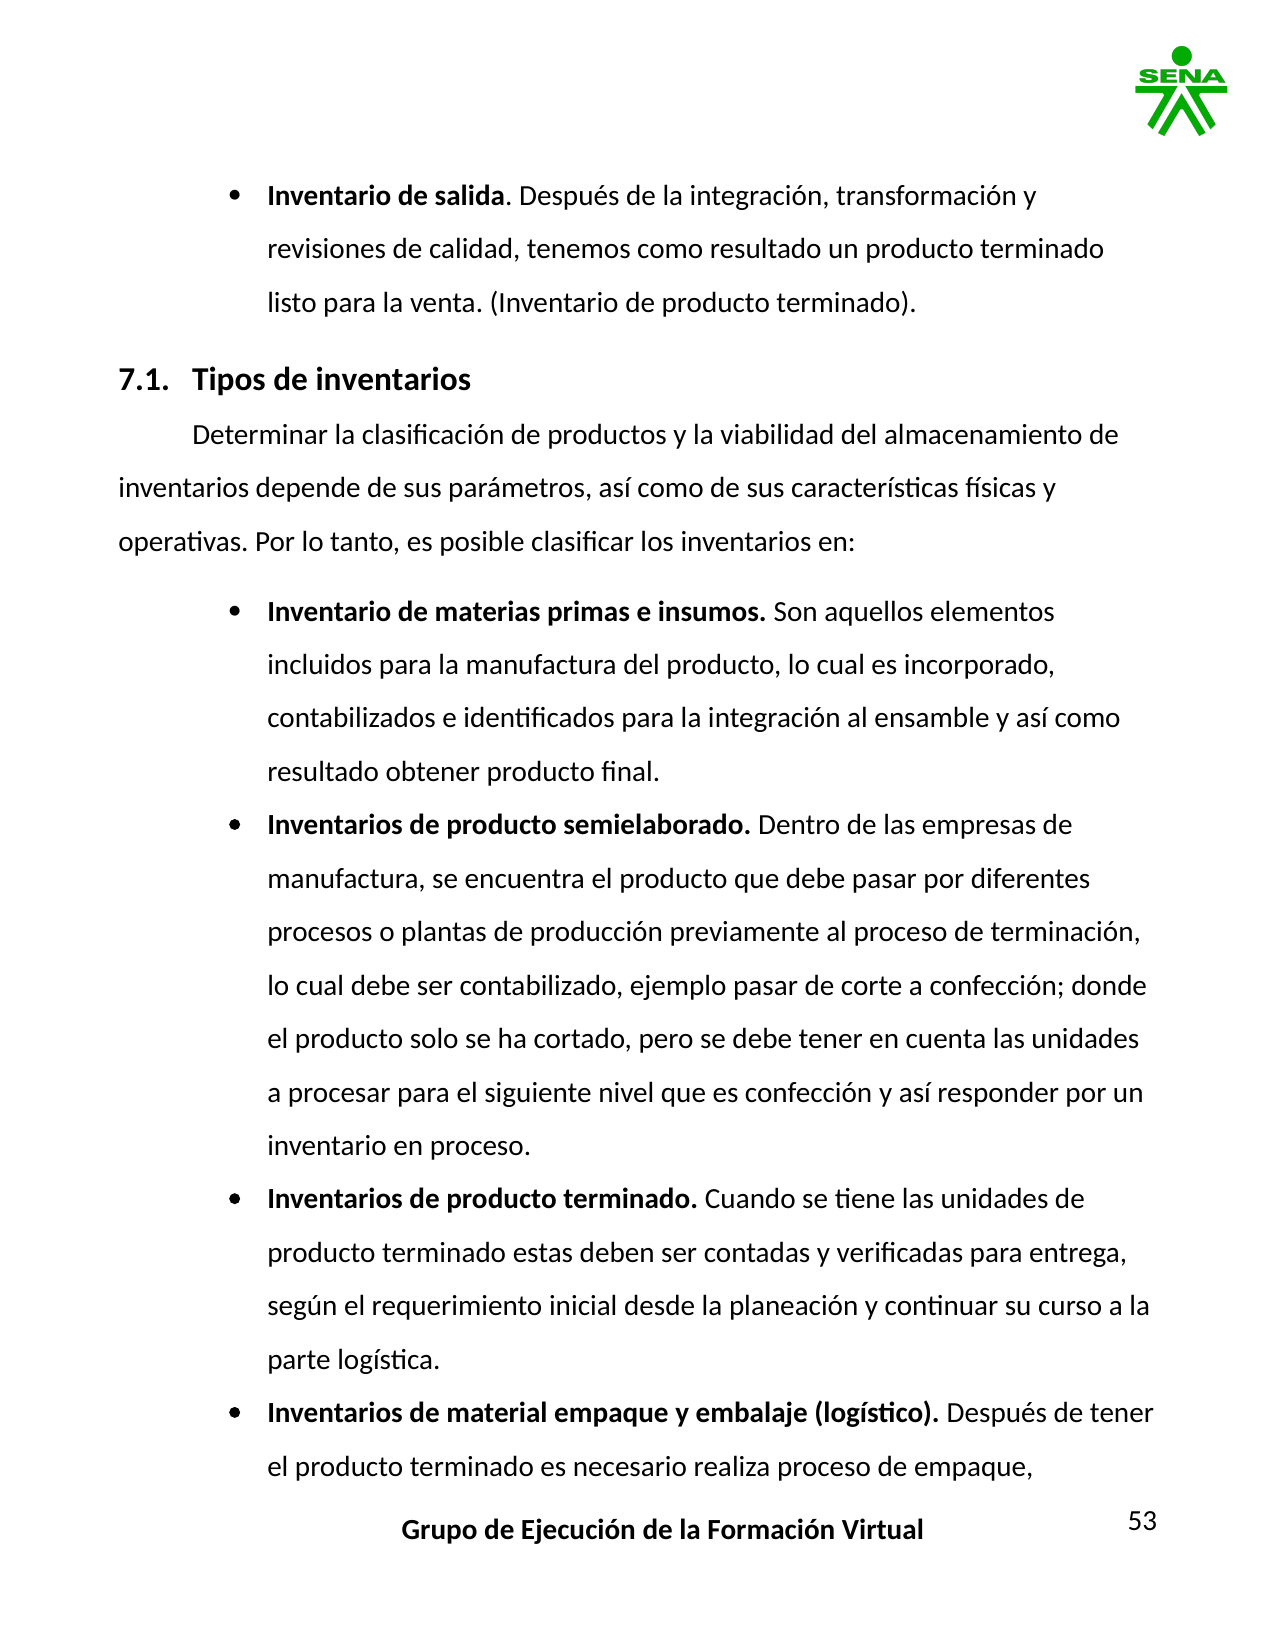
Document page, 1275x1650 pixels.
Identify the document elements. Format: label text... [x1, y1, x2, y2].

list Inventarios de producto terminado. Cuando se tiene las unidades de producto terminado estas deben ser contadas y verificadas para entrega, según el requerimiento inicial desde la planeación y continuar su curso a la parte logística. [229, 1181, 1157, 1376]
text Determinar la clasificación de productos y la viabilidad del almacenamiento de inventarios depende de sus parámetros, así como de sus características físicas y operativas. Por lo tanto, es posible clasificar los inventarios en: [118, 416, 1157, 558]
list Inventario de materias primas e insumos. Son aquellos elementos incluidos para la manufactura del producto, lo cual es incorporado, contabilizados e identificados para la integración al ensamble y así como resultado obtener producto final. [229, 593, 1157, 789]
list Inventario de salida. Después de la integración, transformación y revisiones de calidad, tenemos como resultado un producto terminado listo para la venta. (Inventario de producto terminado). [229, 177, 1157, 320]
subtitle Tipos de inventarios [118, 358, 1157, 399]
picture [1135, 46, 1228, 136]
list Inventarios de producto semielaborado. Dentro de las empresas de manufactura, se encuentra el producto que debe pasar por diferentes procesos o plantas de producción previamente al proceso de terminación, lo cual debe ser contabilizado, ejemplo pasar de corte a confección; donde el producto solo se ha cortado, pero se debe tener en cuenta las unidades a procesar para el siguiente nivel que es confección y así responder por un inventario en proceso. [229, 806, 1157, 1163]
